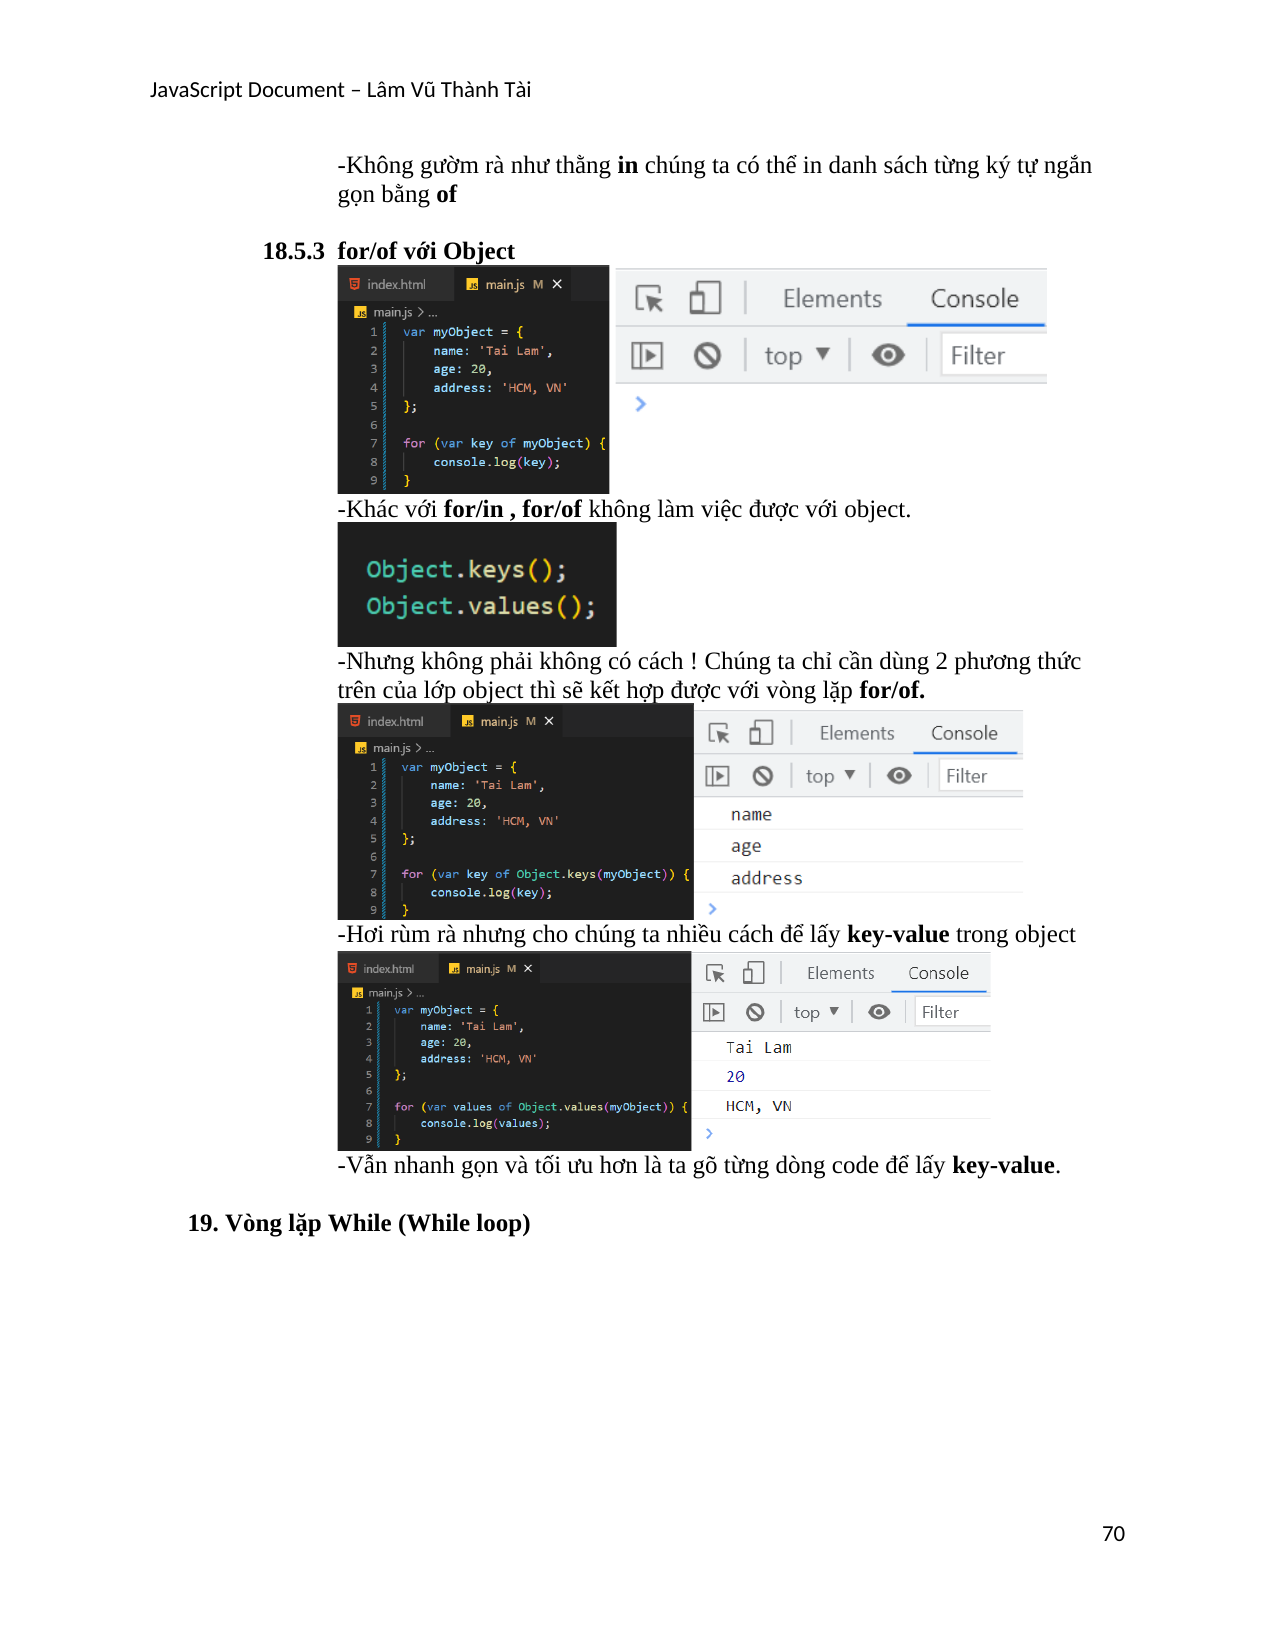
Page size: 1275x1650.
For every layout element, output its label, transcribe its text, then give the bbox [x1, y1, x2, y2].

list for/of với Object [262, 236, 1125, 265]
list -Vẫn nhanh gọn và tối ưu hơn là ta gõ từng dòng code để lấy key-value. [337, 1150, 1125, 1179]
picture [337, 948, 991, 1151]
list -Hơi rùm rà nhưng cho chúng ta nhiều cách để lấy key-value trong object [337, 919, 1125, 948]
list -Nhưng không phải không có cách ! Chúng ta chỉ cần dùng 2 phương thức trên của lớp object thì sẽ kết hợp được với vòng lặp for/of. [337, 646, 1125, 704]
picture [337, 703, 1024, 920]
picture [615, 268, 1047, 494]
picture [337, 522, 617, 647]
list -Khác với for/in , for/of không làm việc được với object. [337, 494, 1125, 523]
list Vòng lặp While (While loop) [187, 1208, 1125, 1236]
picture [337, 265, 610, 494]
list -Không gườm rà như thằng in chúng ta có thể in danh sách từng ký tự ngắn gọn bằng of [337, 150, 1125, 207]
